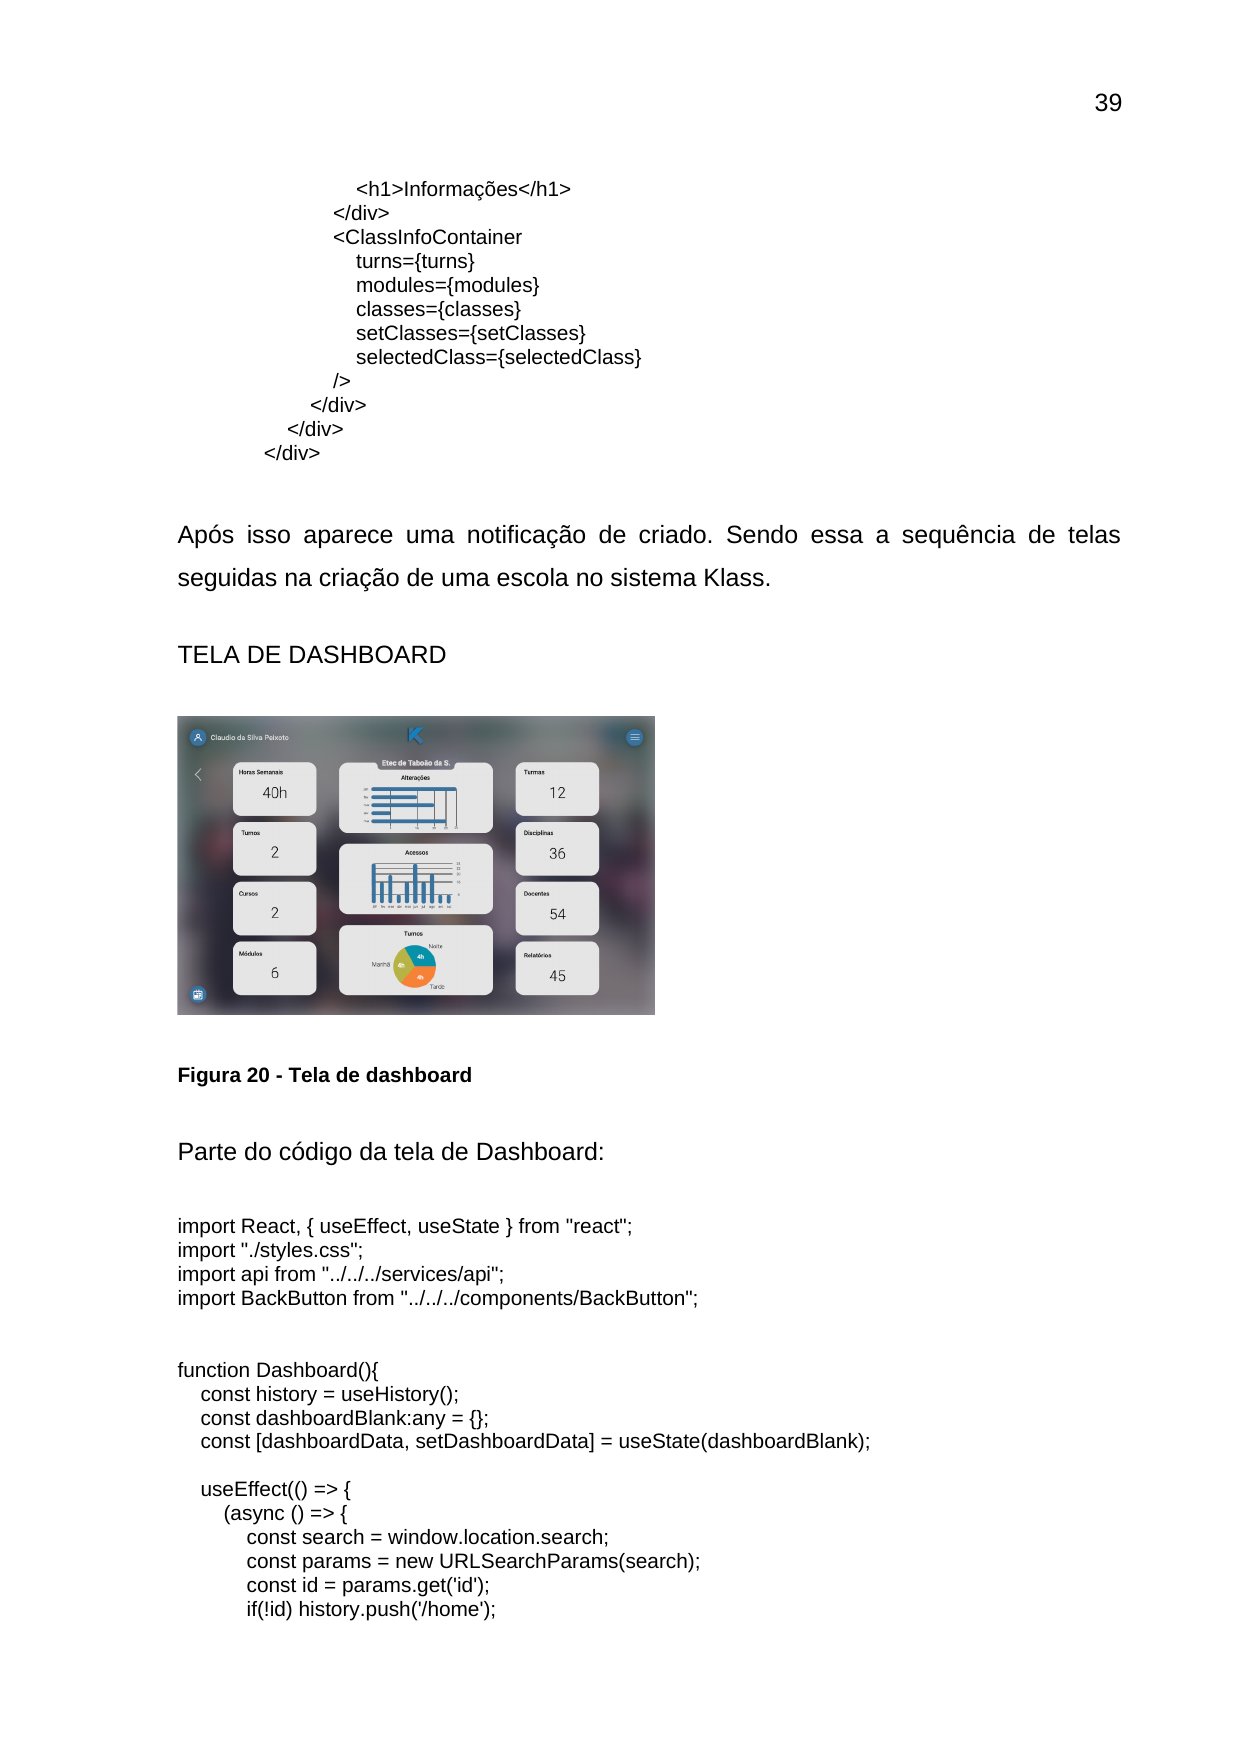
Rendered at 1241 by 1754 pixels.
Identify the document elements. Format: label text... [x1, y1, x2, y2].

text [177, 1214, 1122, 1621]
picture [177, 716, 655, 1015]
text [177, 177, 1122, 465]
text Figura 20 - Tela de dashboard [177, 1062, 1122, 1086]
text TELA DE DASHBOARD [177, 640, 1122, 669]
text Parte do código da tela de Dashboard: [177, 1099, 1122, 1166]
text Após isso aparece uma notificação de criado. Sendo essa a sequência de telas seguidas na criação de uma escola no sistema Klass. [177, 477, 1122, 592]
